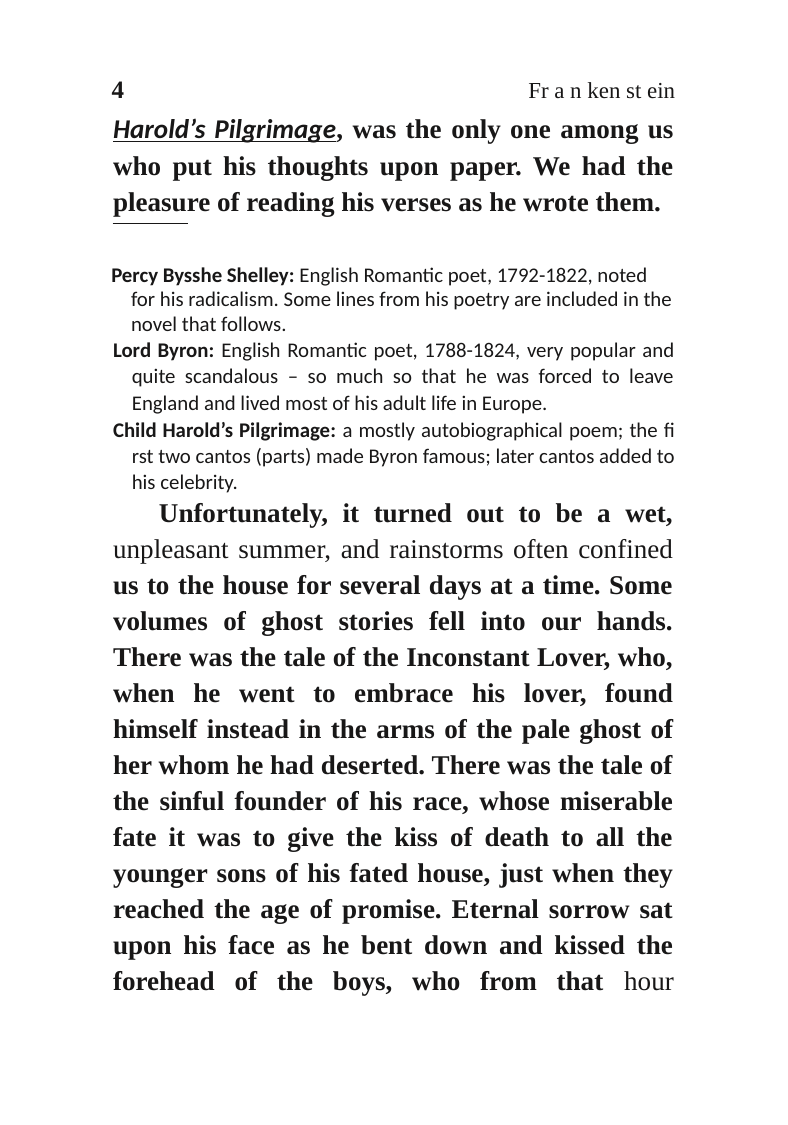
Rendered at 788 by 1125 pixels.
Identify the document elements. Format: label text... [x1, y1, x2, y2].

text Percy Bysshe Shelley: English Romantic poet, 1792-1822, noted for his radicalism. Some lines from his poetry are included in the novel that follows. [111, 262, 675, 337]
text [113, 497, 673, 996]
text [113, 112, 673, 218]
text Child Harold’s Pilgrimage: a mostly autobiographical poem; the fi rst two cantos (parts) made Byron famous; later cantos added to his celebrity. [113, 417, 675, 495]
text Lord Byron: English Romantic poet, 1788-1824, very popular and quite scandalous – so much so that he was forced to leave England and lived most of his adult life in Europe. [113, 337, 675, 415]
